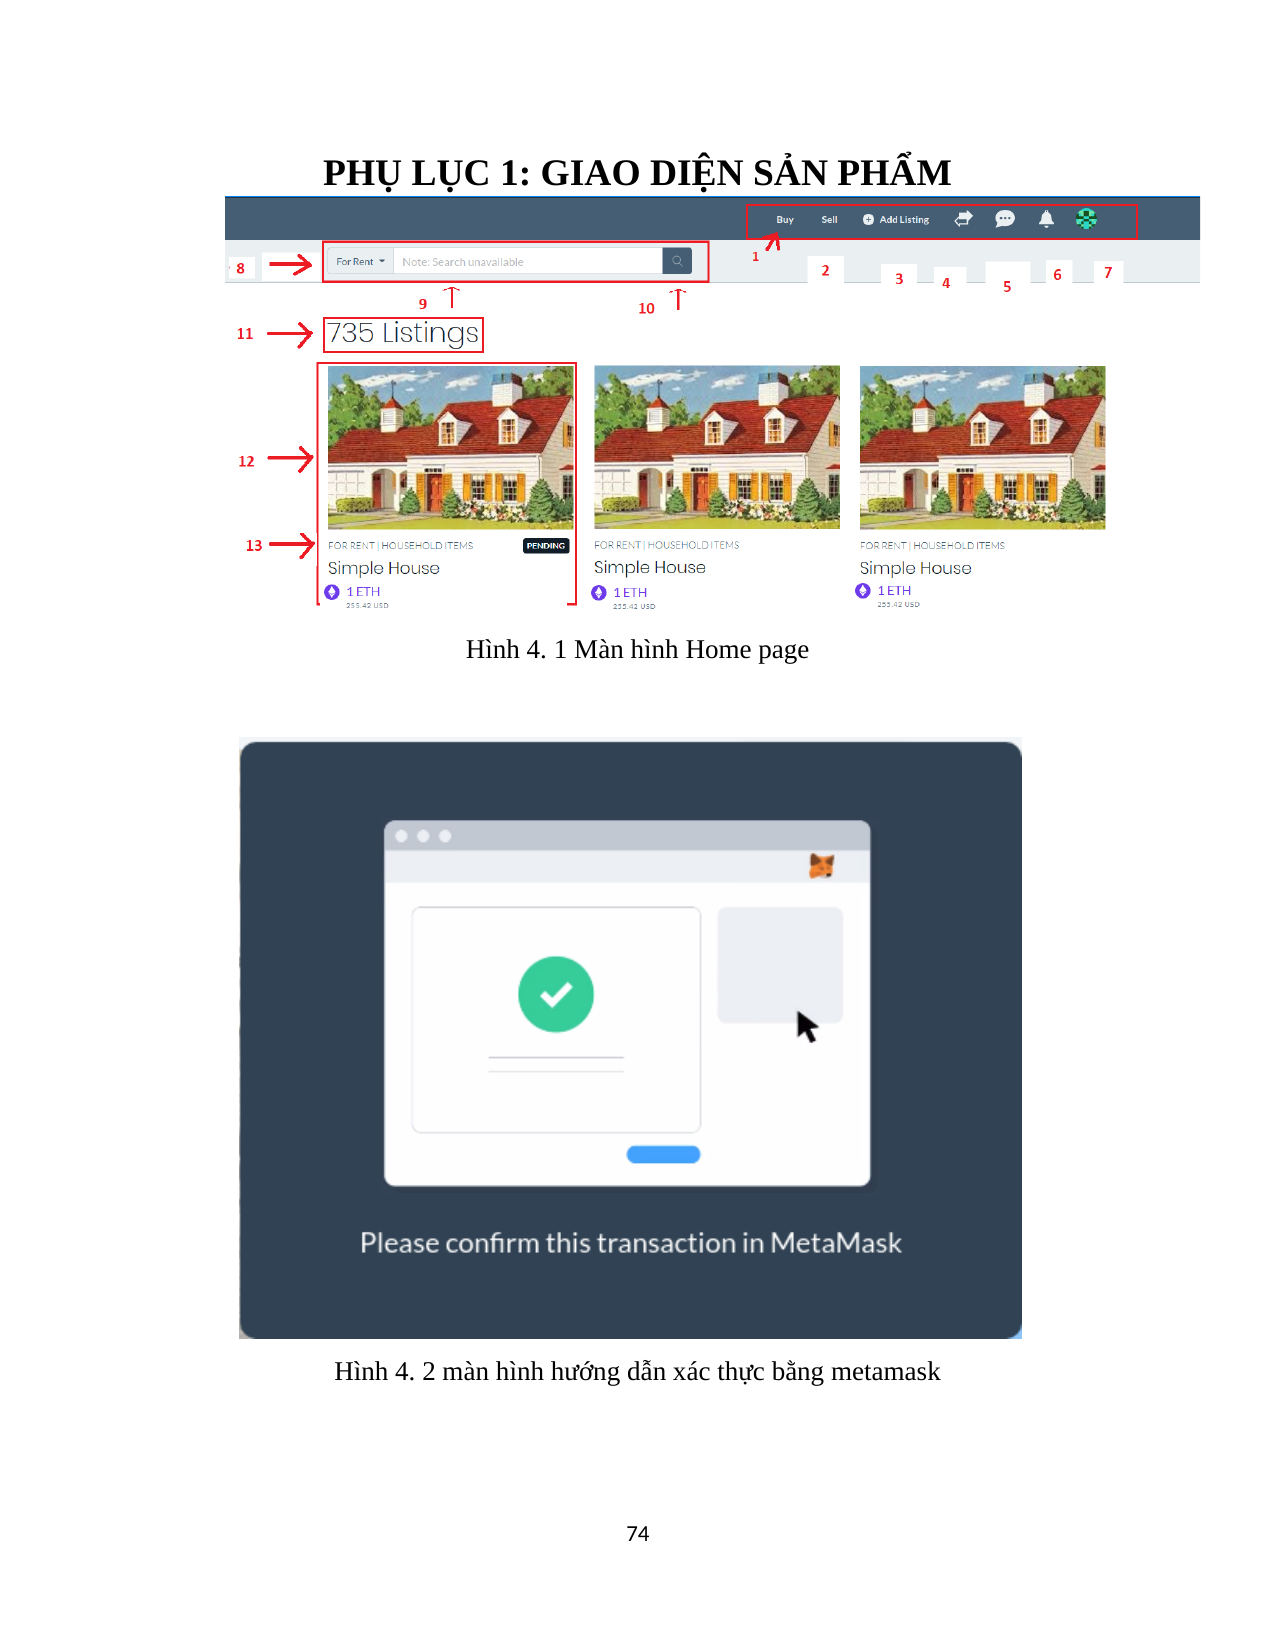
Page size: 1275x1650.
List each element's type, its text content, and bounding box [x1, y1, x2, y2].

subtitle PHỤ LỤC 1: GIAO DIỆN SẢN PHẨM [150, 150, 1125, 193]
picture [225, 196, 1200, 617]
picture [239, 737, 1022, 1339]
text Hình 4. 1 Màn hình Home page [150, 633, 1125, 664]
text Hình 4. 2 màn hình hướng dẫn xác thực bằng metamask [150, 1355, 1125, 1386]
